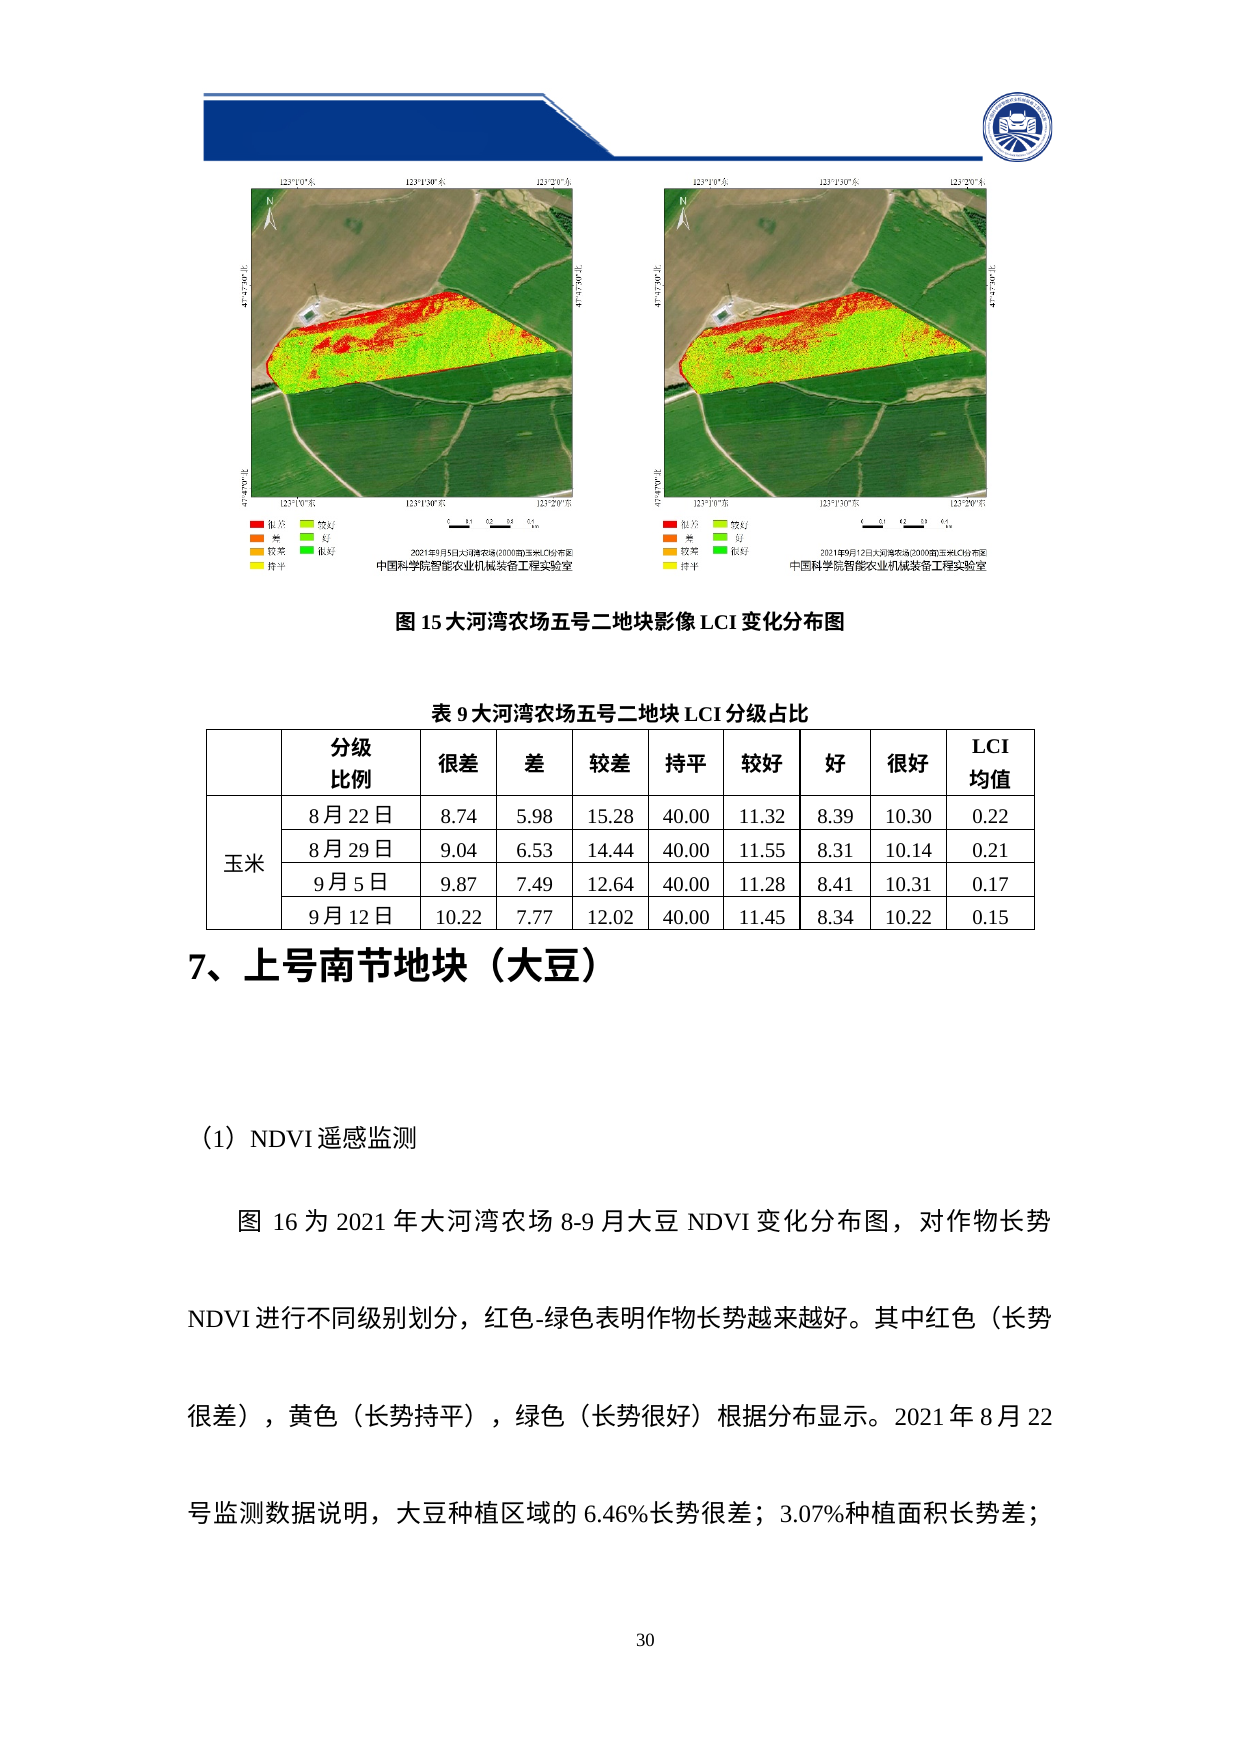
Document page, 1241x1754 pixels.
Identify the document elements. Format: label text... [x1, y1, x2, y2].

picture [206, 172, 1033, 586]
table_cell 11.55 [724, 830, 799, 862]
table_header 好 [801, 730, 870, 795]
table_cell 8.34 [801, 897, 870, 929]
table_header 很好 [871, 730, 946, 795]
table_header [207, 730, 281, 795]
table_cell 6.53 [497, 830, 572, 862]
table_cell 9.87 [421, 863, 496, 896]
table_cell 0.15 [947, 897, 1034, 929]
table_cell 40.00 [649, 897, 723, 929]
table_cell 15.28 [573, 796, 648, 828]
table_header [188, 168, 1052, 604]
table_cell 8月29日 [282, 830, 420, 862]
table_cell 8.31 [801, 830, 870, 862]
table_cell 0.17 [947, 863, 1034, 896]
table_cell 40.00 [649, 796, 723, 828]
table_cell 8.74 [421, 796, 496, 828]
table_cell 11.45 [724, 897, 799, 929]
table_header 差 [497, 730, 572, 795]
picture [196, 88, 1053, 162]
table_cell 5.98 [497, 796, 572, 828]
table_header 分级 比例 [282, 730, 420, 795]
table_cell 40.00 [649, 863, 723, 896]
table_cell 8月22日 [282, 796, 420, 828]
table_header LCI 均值 [947, 730, 1034, 795]
table_cell 8.39 [801, 796, 870, 828]
table_cell 0.21 [947, 830, 1034, 862]
table_cell 40.00 [649, 830, 723, 862]
subtitle 7、上号南节地块（大豆） [187, 930, 1053, 995]
table_cell 9月12日 [282, 897, 420, 929]
table_cell 8.41 [801, 863, 870, 896]
table_cell 9月5日 [282, 863, 420, 896]
table_cell 10.22 [421, 897, 496, 929]
table_cell 11.28 [724, 863, 799, 896]
table_cell 9.04 [421, 830, 496, 862]
table_cell 0.22 [947, 796, 1034, 828]
text （1）NDVI遥感监测 [187, 1104, 1053, 1169]
table_header 持平 [649, 730, 723, 795]
table_header 较差 [573, 730, 648, 795]
text 图 15大河湾农场五号二地块影像LCI变化分布图 [187, 604, 1053, 637]
table_cell 7.77 [497, 897, 572, 929]
table_cell 10.14 [871, 830, 946, 862]
table_header 很差 [421, 730, 496, 795]
table_cell 7.49 [497, 863, 572, 896]
table_cell 11.32 [724, 796, 799, 828]
table_header 较好 [724, 730, 799, 795]
table_cell 12.64 [573, 863, 648, 896]
text 表 9大河湾农场五号二地块LCI分级占比 [187, 696, 1053, 729]
table_cell 14.44 [573, 830, 648, 862]
table_cell 10.22 [871, 897, 946, 929]
table_cell 玉米 [207, 796, 281, 929]
table_cell 10.31 [871, 863, 946, 896]
table_cell 12.02 [573, 897, 648, 929]
table_cell 10.30 [871, 796, 946, 828]
